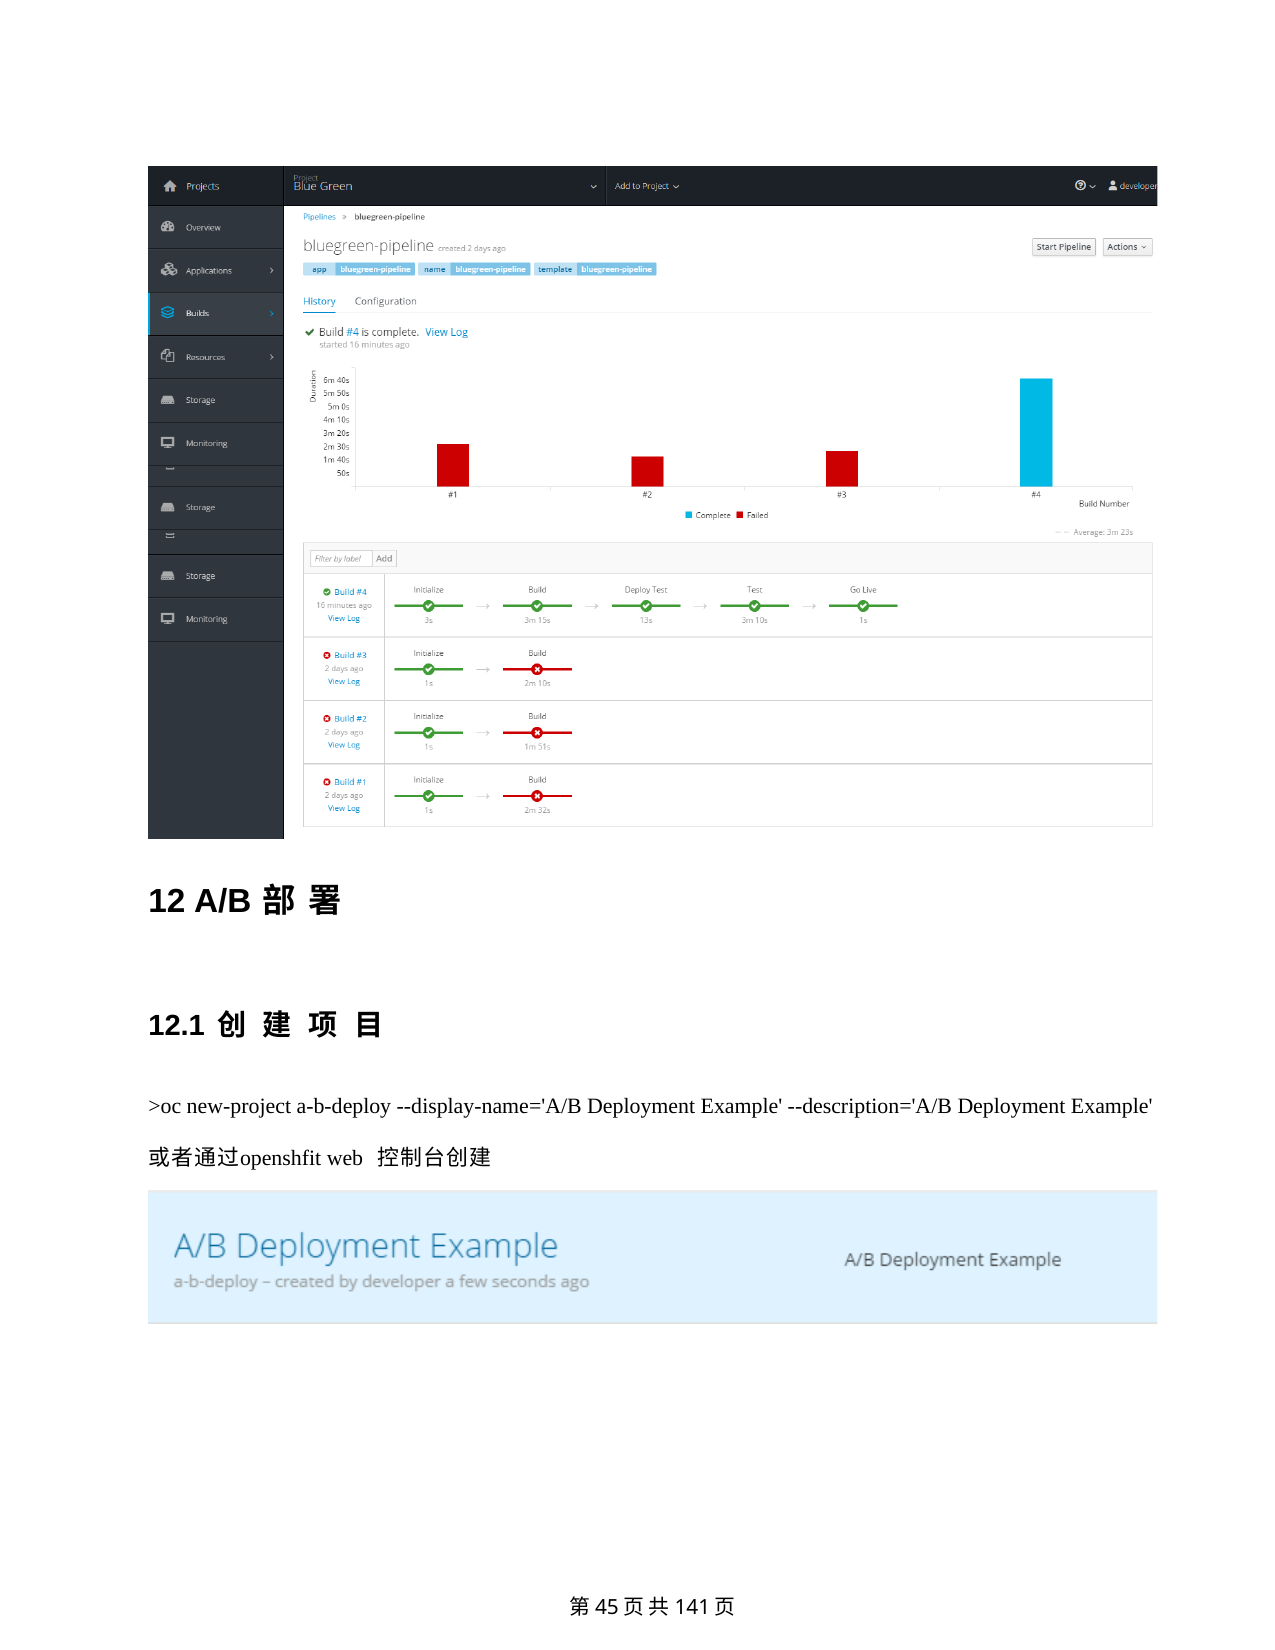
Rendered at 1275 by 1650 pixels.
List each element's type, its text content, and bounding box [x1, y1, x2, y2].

subtitle A/B部署 [148, 861, 1156, 936]
subtitle 创建项目 [148, 985, 1156, 1060]
picture [148, 1190, 1158, 1324]
text >oc new-project a-b-deploy --display-name='A/B Deployment Example' --description='A/B Deployment Example' [148, 1087, 1156, 1125]
picture [148, 166, 1158, 839]
text 或者通过openshfit web控制台创建 [148, 1137, 1156, 1175]
